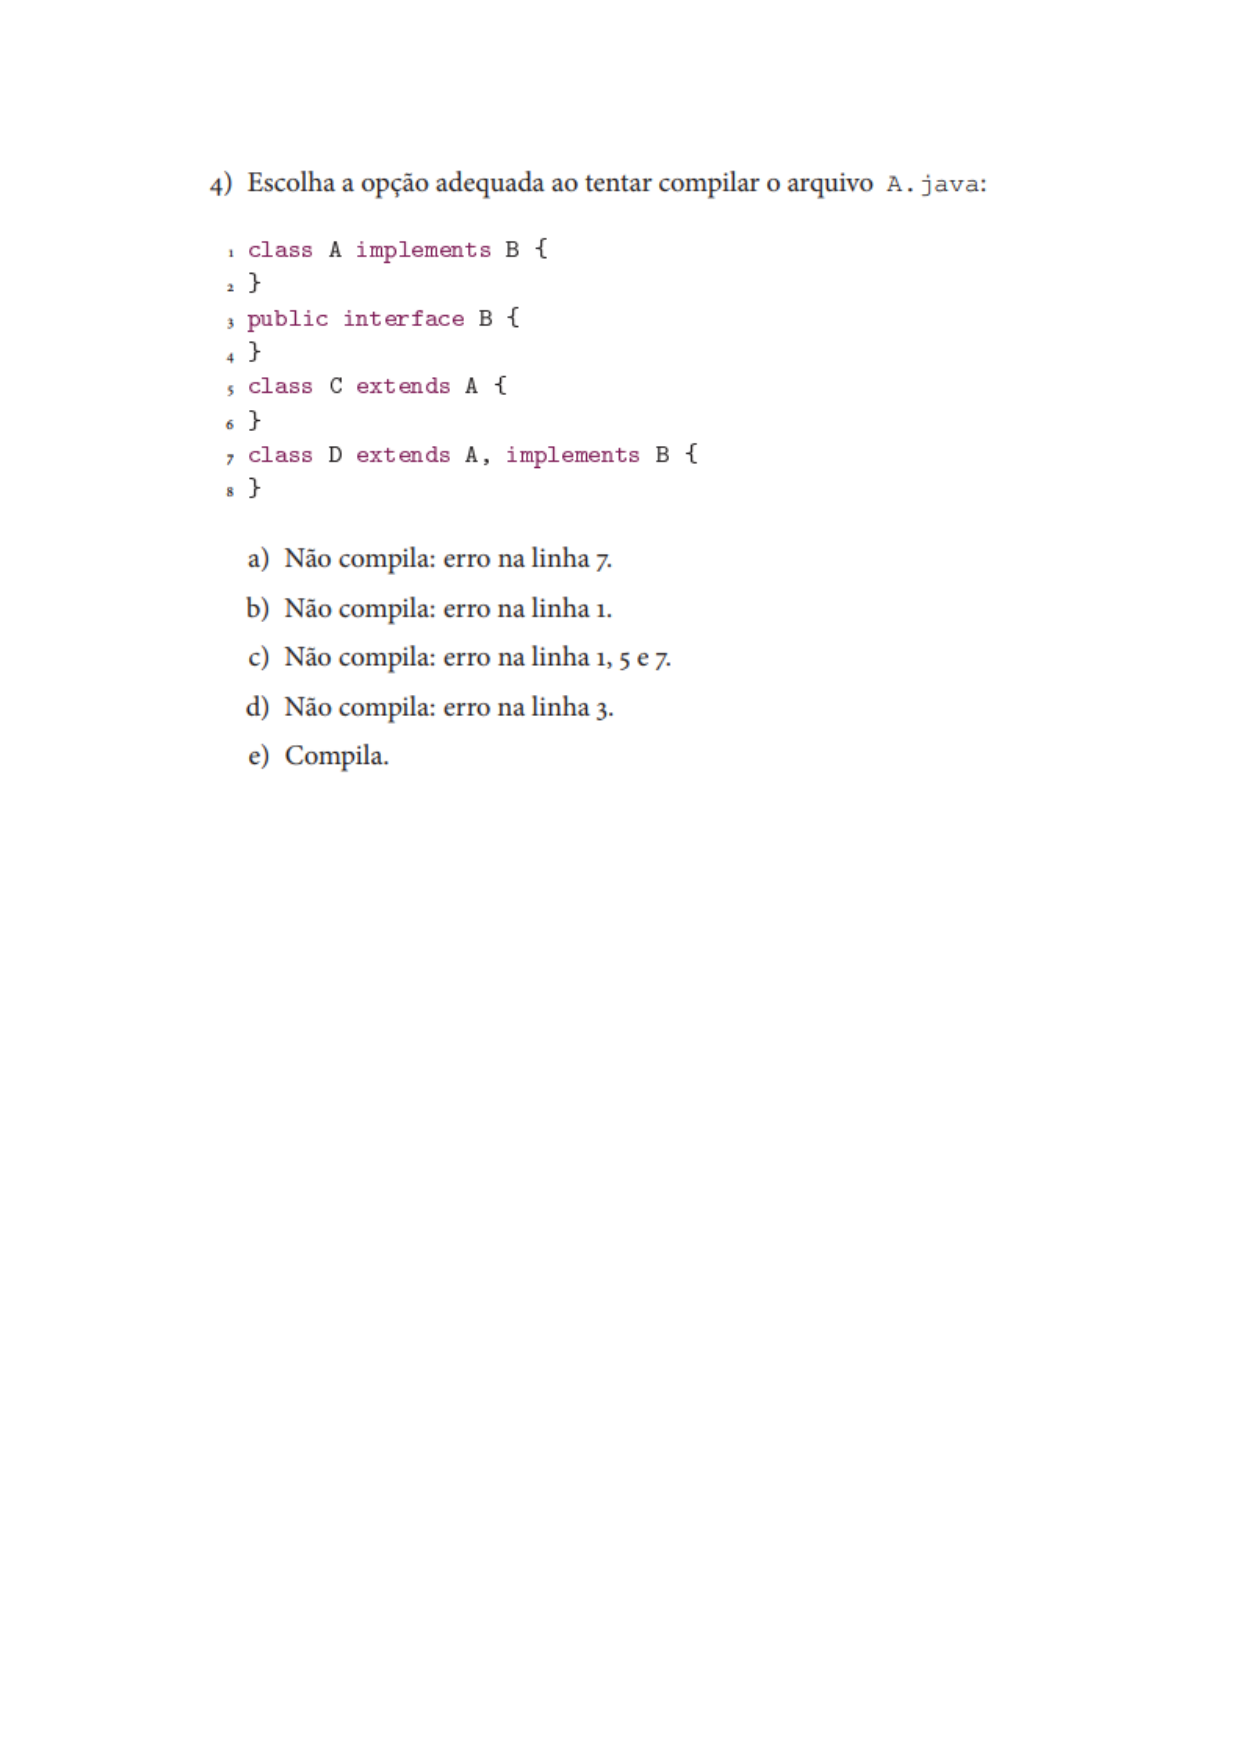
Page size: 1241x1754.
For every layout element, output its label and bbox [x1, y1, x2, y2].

picture [176, 146, 1018, 813]
